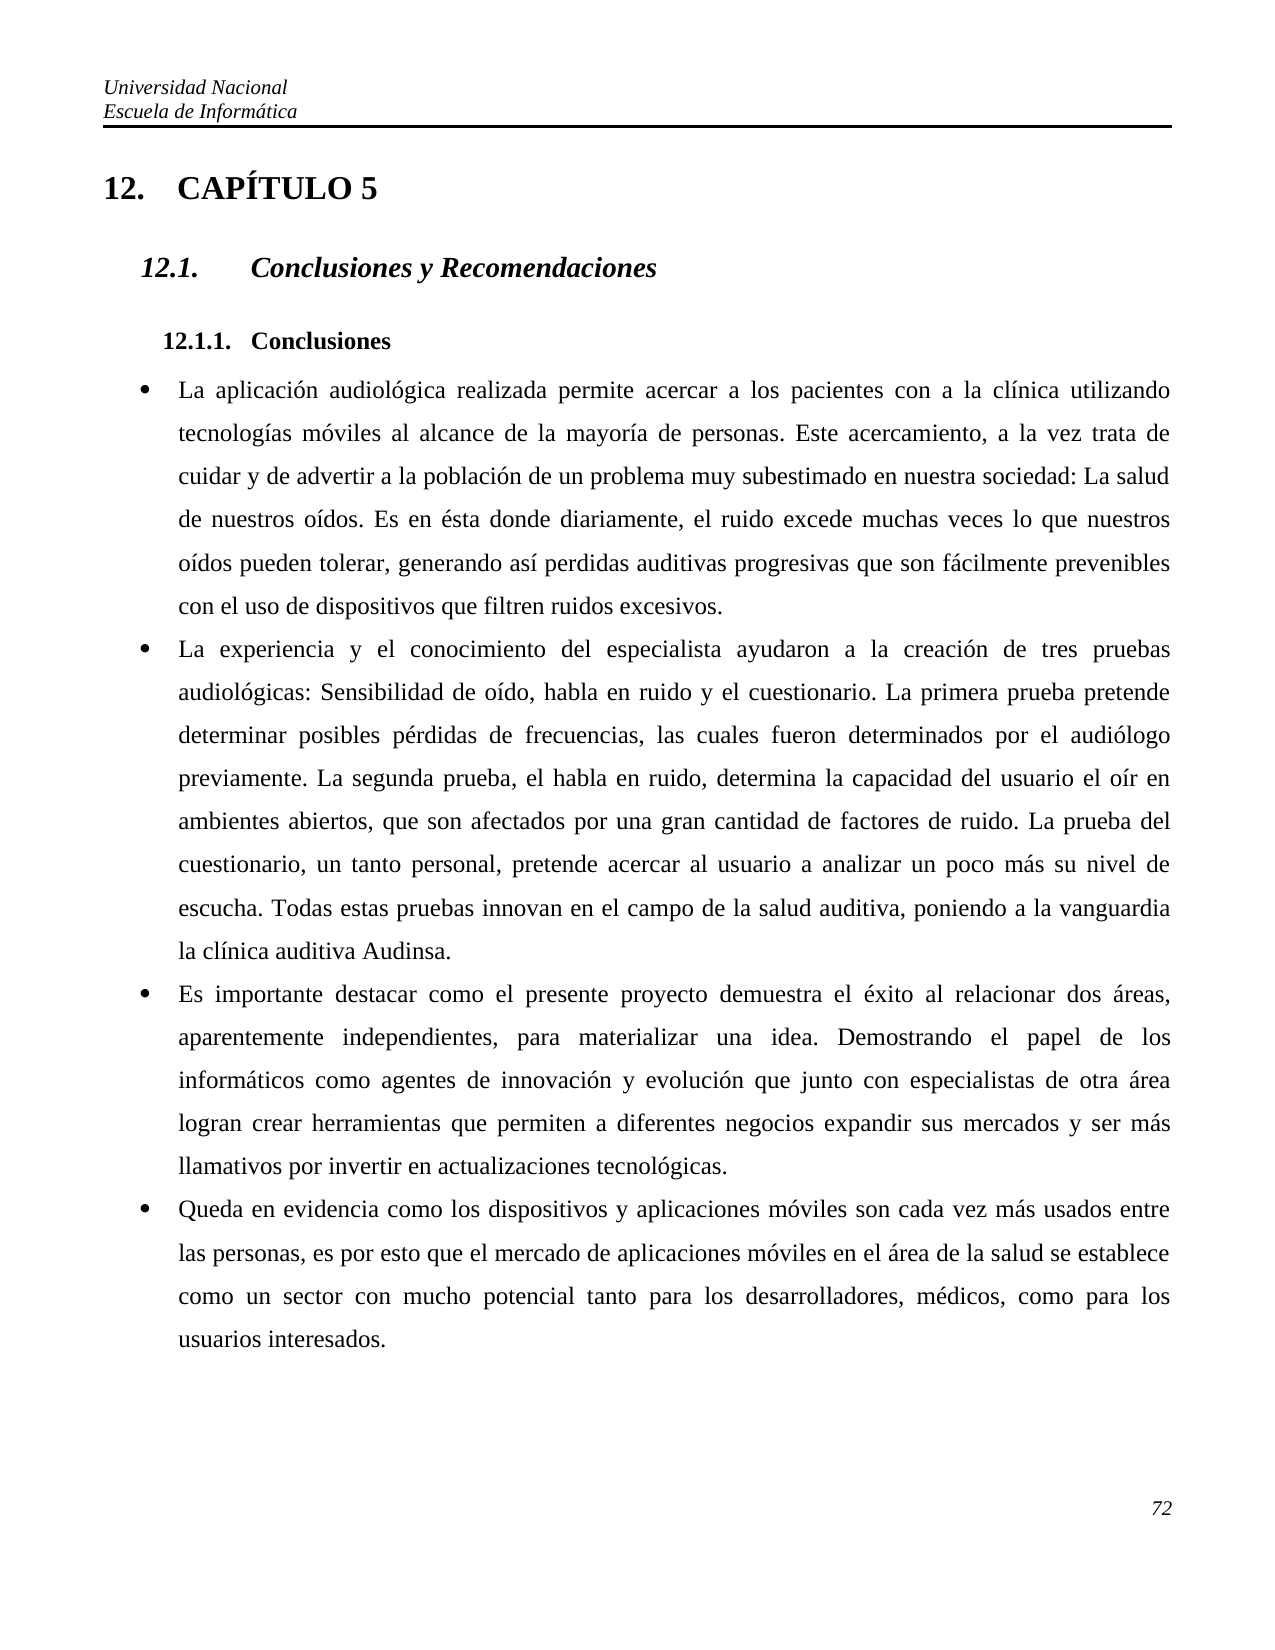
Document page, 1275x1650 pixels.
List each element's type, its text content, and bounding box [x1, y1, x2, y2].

text CAPÍTULO 5 [103, 168, 1172, 206]
list Queda en evidencia como los dispositivos y aplicaciones móviles son cada vez más usados entre las personas, es por esto que el mercado de aplicaciones móviles en el área de la salud se establece como un sector con mucho potencial tanto para los desarrolladores, médicos, como para los usuarios interesados. [141, 1194, 1172, 1353]
list Es importante destacar como el presente proyecto demuestra el éxito al relacionar dos áreas, aparentemente independientes, para materializar una idea. Demostrando el papel de los informáticos como agentes de innovación y evolución que junto con especialistas de otra área logran crear herramientas que permiten a diferentes negocios expandir sus mercados y ser más llamativos por invertir en actualizaciones tecnológicas. [141, 979, 1172, 1180]
list La aplicación audiológica realizada permite acercar a los pacientes con a la clínica utilizando tecnologías móviles al alcance de la mayoría de personas. Este acercamiento, a la vez trata de cuidar y de advertir a la población de un problema muy subestimado en nuestra sociedad: La salud de nuestros oídos. Es en ésta donde diariamente, el ruido excede muchas veces lo que nuestros oídos pueden tolerar, generando así perdidas auditivas progresivas que son fácilmente prevenibles con el uso de dispositivos que filtren ruidos excesivos. [141, 375, 1172, 619]
text Conclusiones y Recomendaciones [141, 251, 1172, 284]
text Conclusiones [162, 326, 1172, 354]
list La experiencia y el conocimiento del especialista ayudaron a la creación de tres pruebas audiológicas: Sensibilidad de oído, habla en ruido y el cuestionario. La primera prueba pretende determinar posibles pérdidas de frecuencias, las cuales fueron determinados por el audiólogo previamente. La segunda prueba, el habla en ruido, determina la capacidad del usuario el oír en ambientes abiertos, que son afectados por una gran cantidad de factores de ruido. La prueba del cuestionario, un tanto personal, pretende acercar al usuario a analizar un poco más su nivel de escucha. Todas estas pruebas innovan en el campo de la salud auditiva, poniendo a la vanguardia la clínica auditiva Audinsa. [141, 634, 1172, 964]
